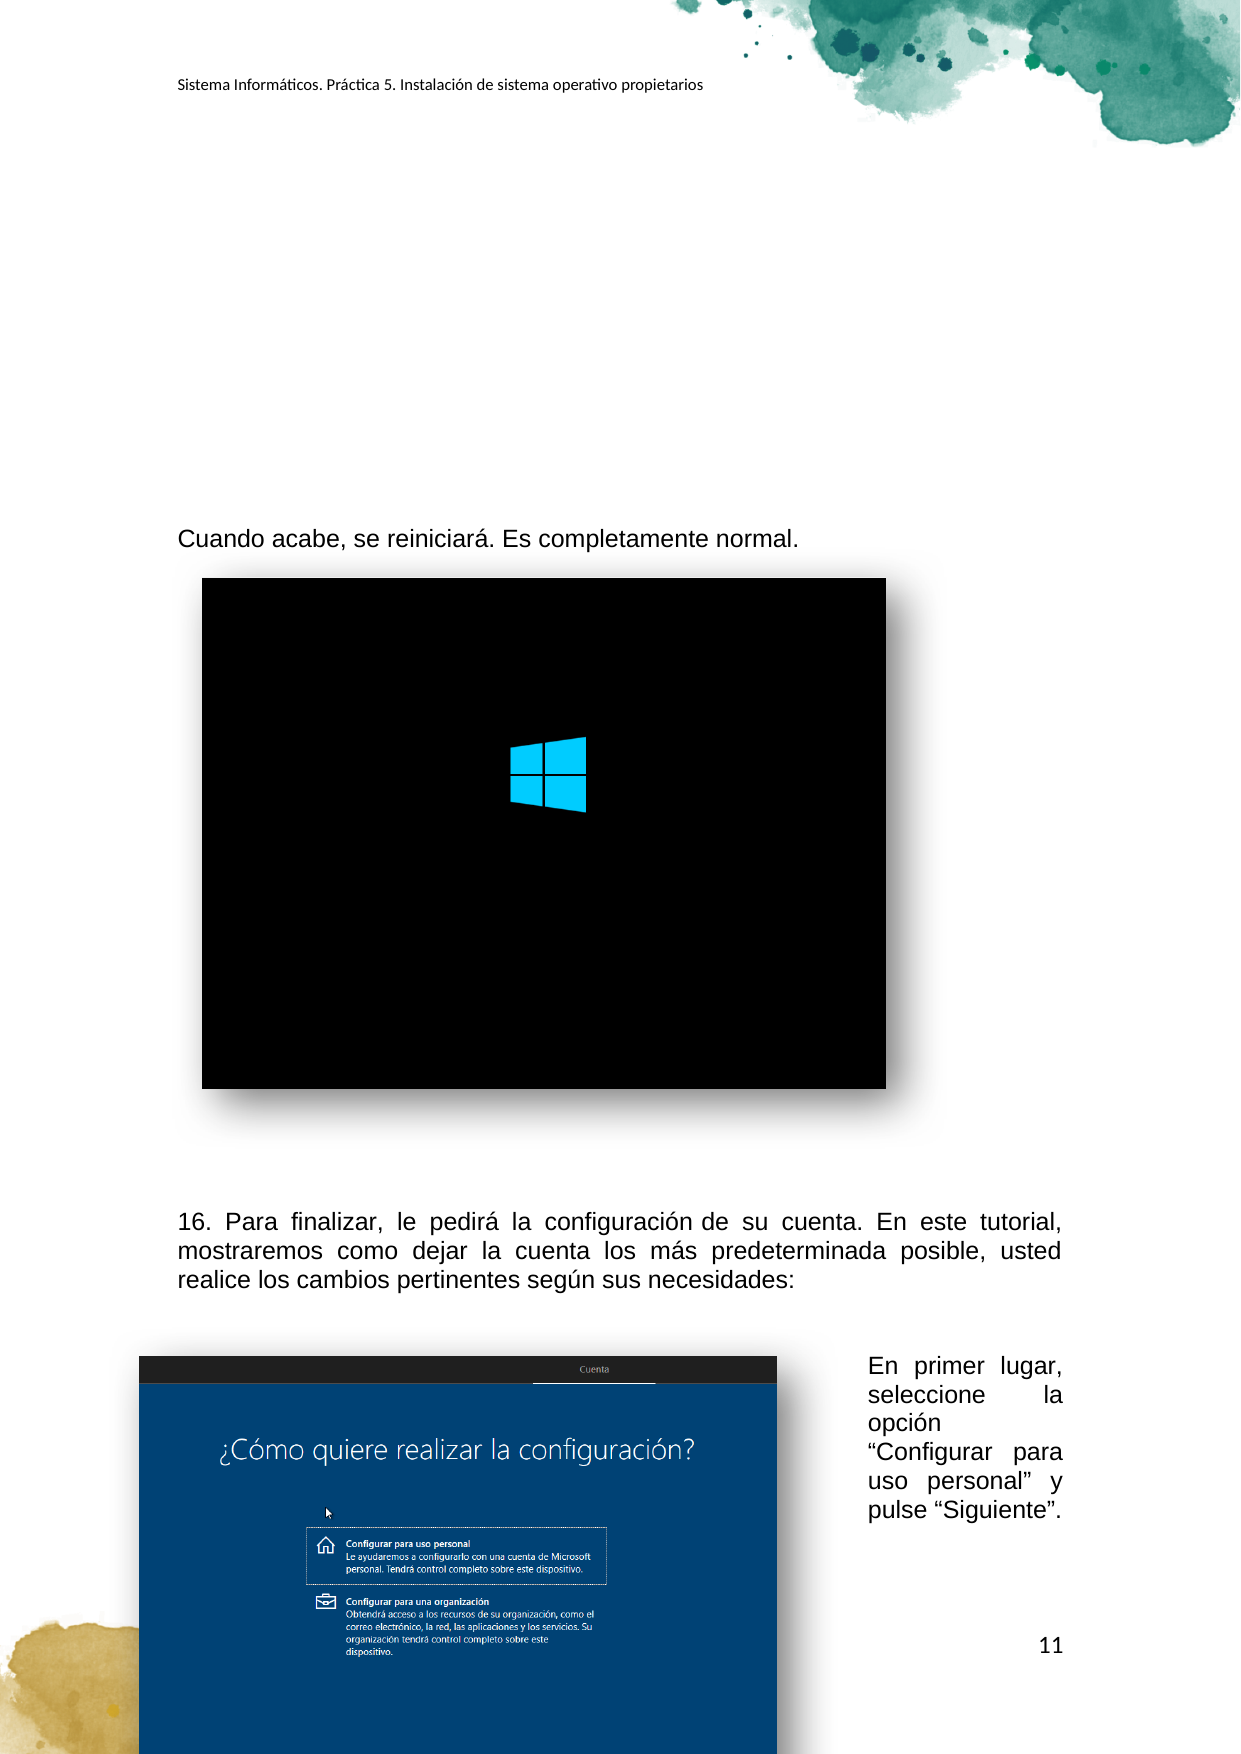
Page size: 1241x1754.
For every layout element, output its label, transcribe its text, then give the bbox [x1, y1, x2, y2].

picture [403, 0, 1241, 380]
text Cuando acabe, se reiniciará. Es completamente normal. [177, 524, 1063, 553]
picture [202, 577, 886, 1089]
text En primer lugar, seleccione la opción “Configurar para uso personal” y pulse “Siguiente”. [802, 1351, 1063, 1523]
picture [0, 1275, 1139, 1754]
text 16. Para finalizar, le pedirá la configuración de su cuenta. En este tutorial, mostraremos como dejar la cuenta los más predeterminada posible, usted realice los cambios pertinentes según sus necesidades: [177, 1207, 1063, 1293]
